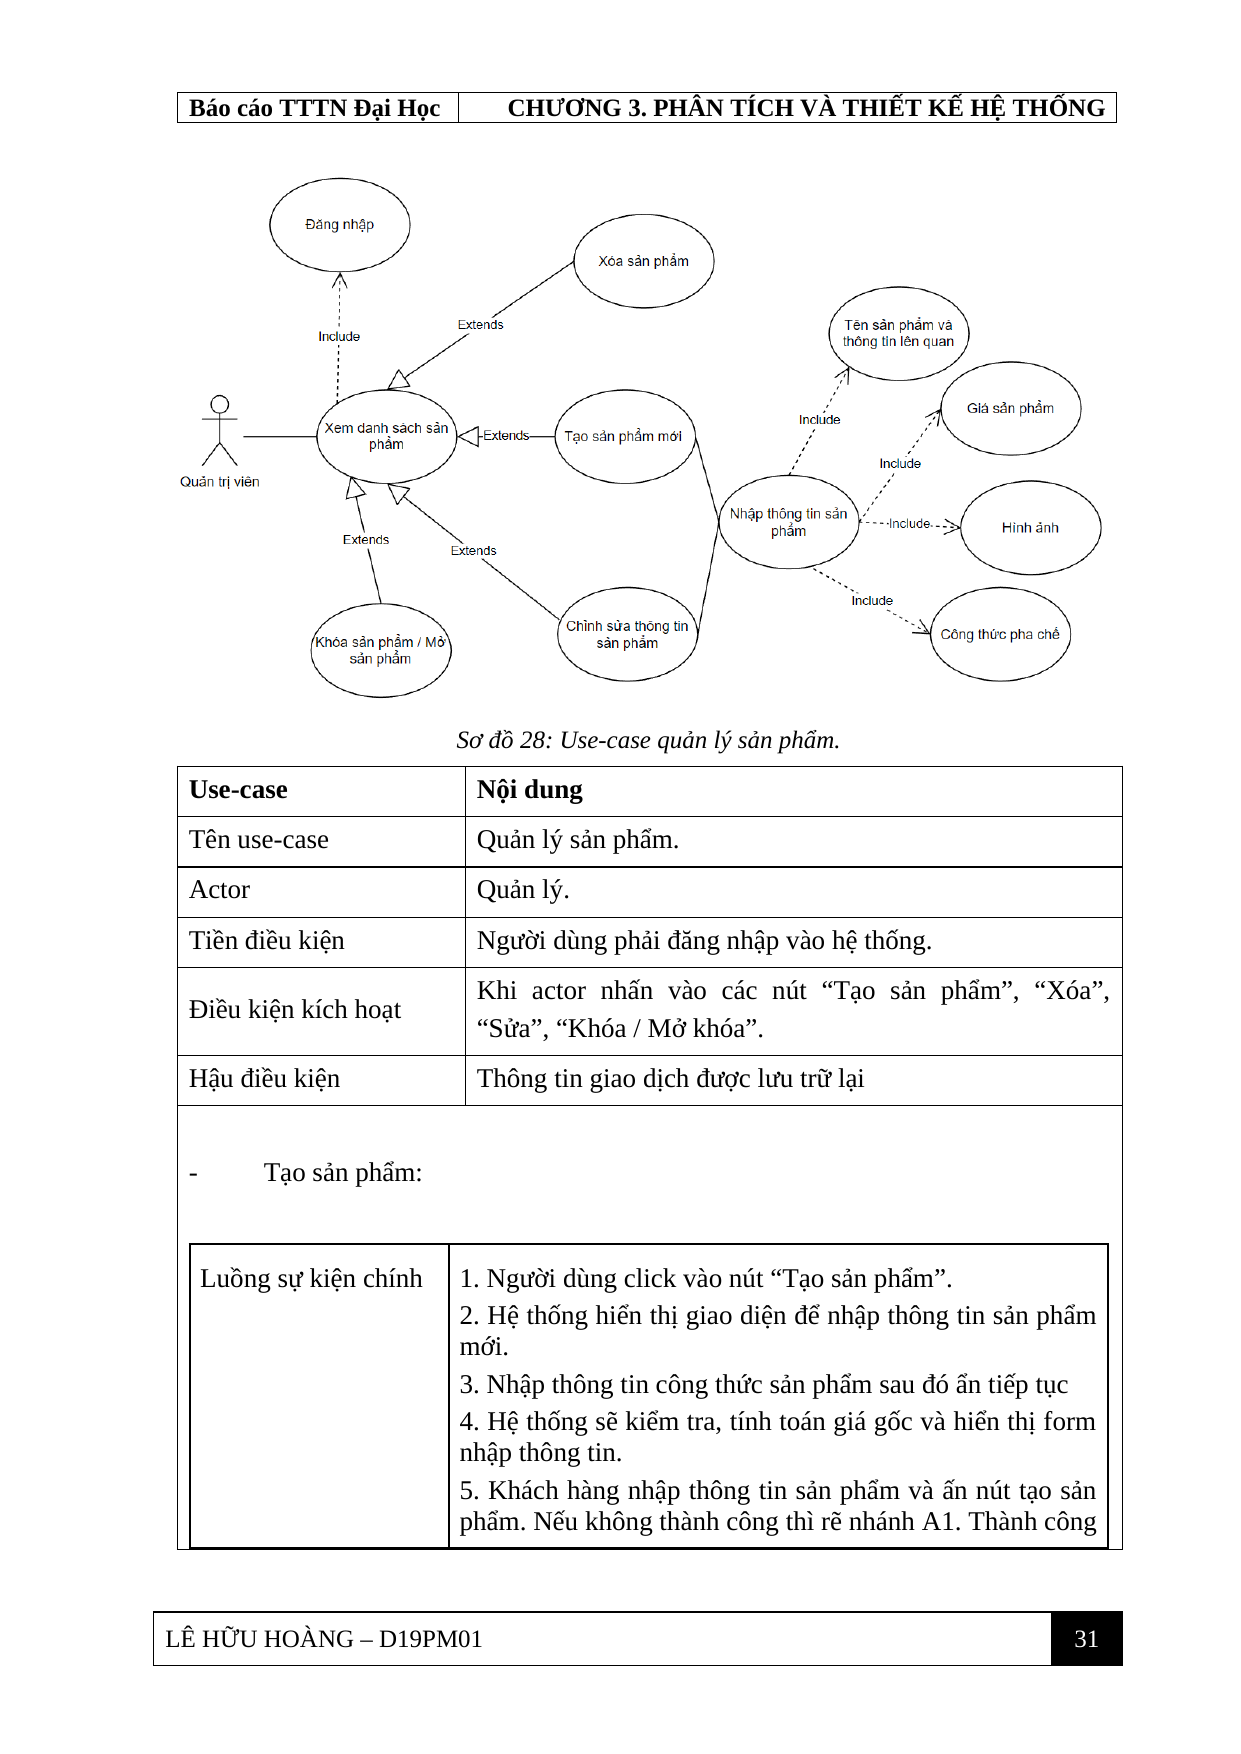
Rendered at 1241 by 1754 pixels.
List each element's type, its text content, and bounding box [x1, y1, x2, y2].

table_cell Thông tin giao dịch được lưu trữ lại [466, 1056, 1122, 1105]
table_header Use-case [178, 767, 465, 816]
table_header Nội dung [466, 767, 1122, 816]
table_cell Hậu điều kiện [178, 1056, 465, 1105]
table_cell Người dùng phải đăng nhập vào hệ thống. [466, 918, 1122, 967]
table_cell Actor [178, 868, 465, 917]
picture [177, 151, 1123, 713]
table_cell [178, 1106, 1122, 1549]
table_cell Quản lý. [466, 868, 1122, 917]
table_cell Điều kiện kích hoạt [178, 968, 465, 1055]
table_cell Quản lý sản phẩm. [466, 817, 1122, 866]
table_cell Tên use-case [178, 817, 465, 866]
table_cell Khi actor nhấn vào các nút “Tạo sản phẩm”, “Xóa”, “Sửa”, “Khóa / Mở khóa”. [466, 968, 1122, 1055]
table_cell Tiền điều kiện [178, 918, 465, 967]
